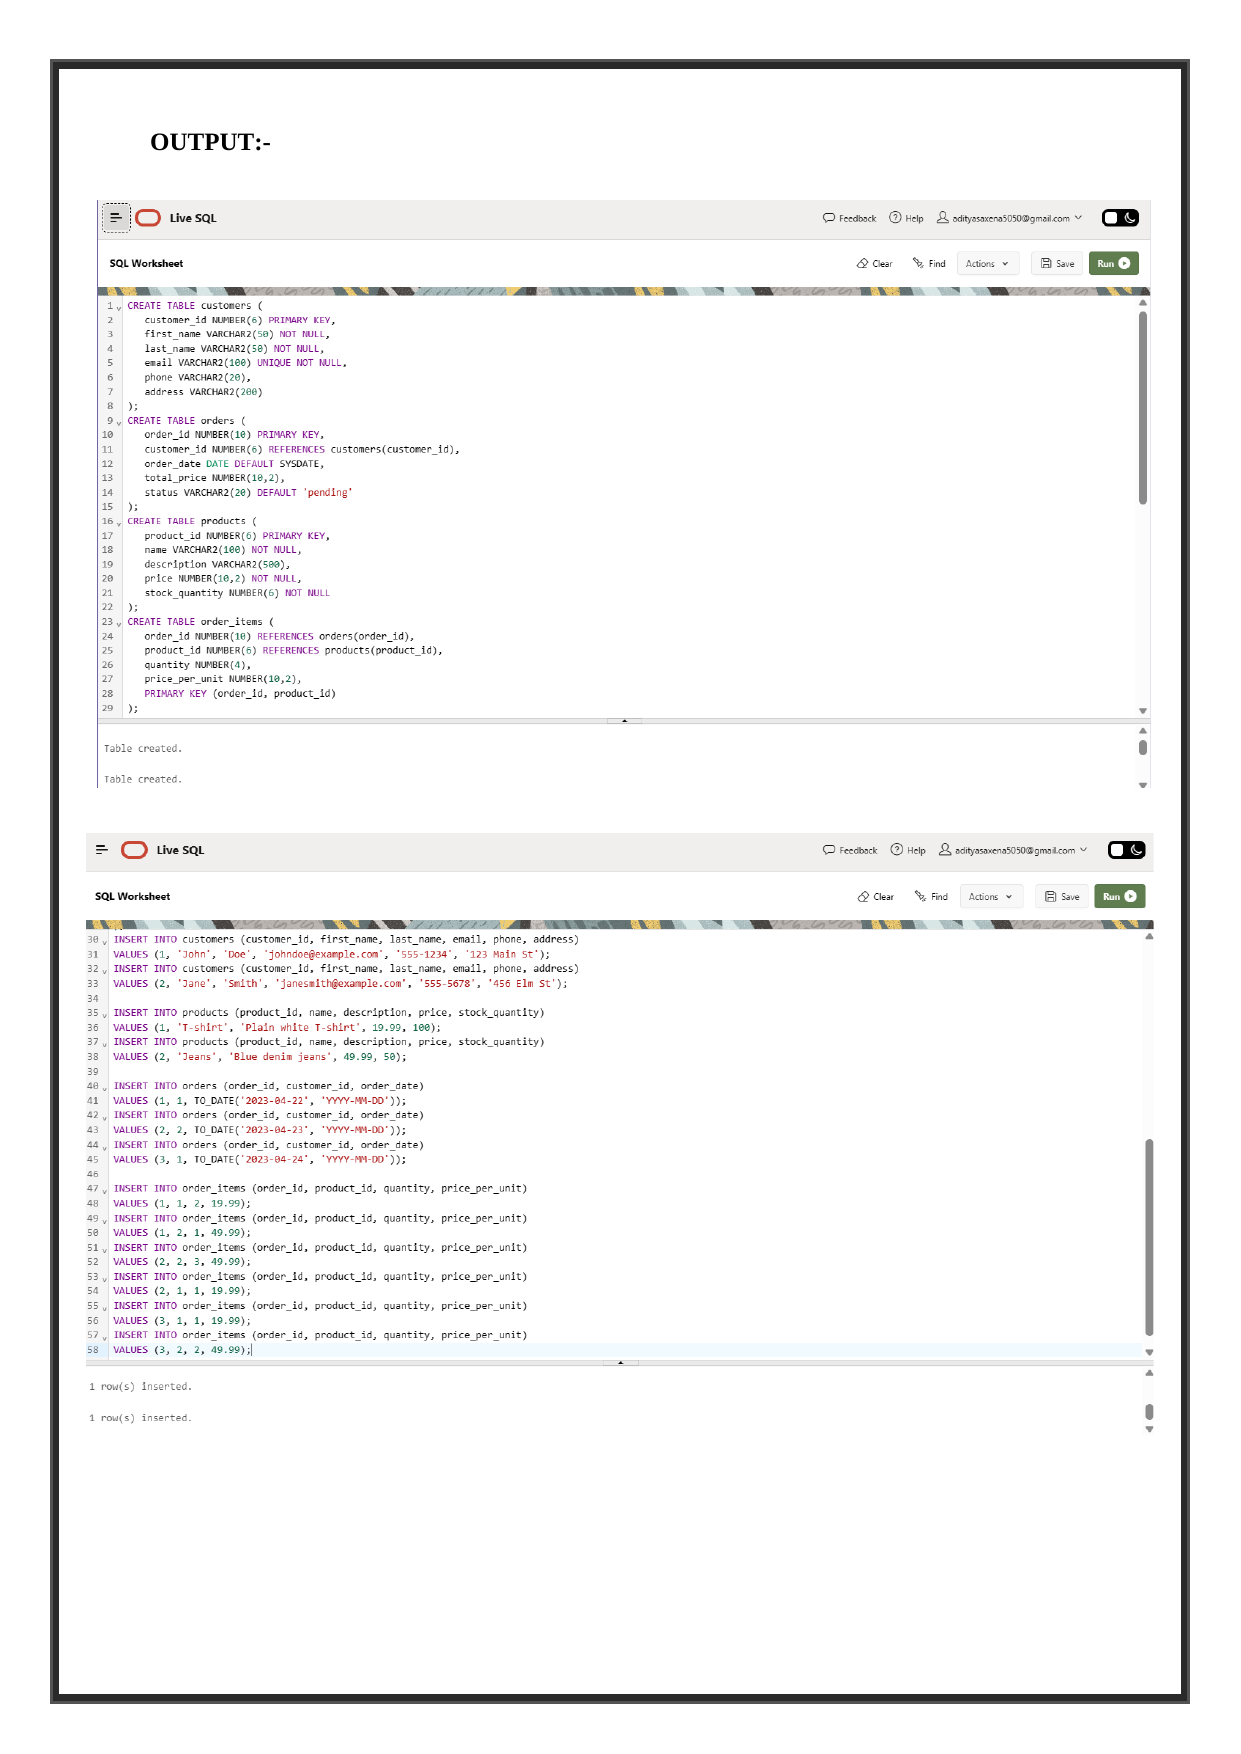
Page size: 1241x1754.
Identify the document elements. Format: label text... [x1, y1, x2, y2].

picture [97, 200, 1151, 788]
picture [86, 833, 1154, 1435]
text OUTPUT:- [150, 127, 1090, 156]
